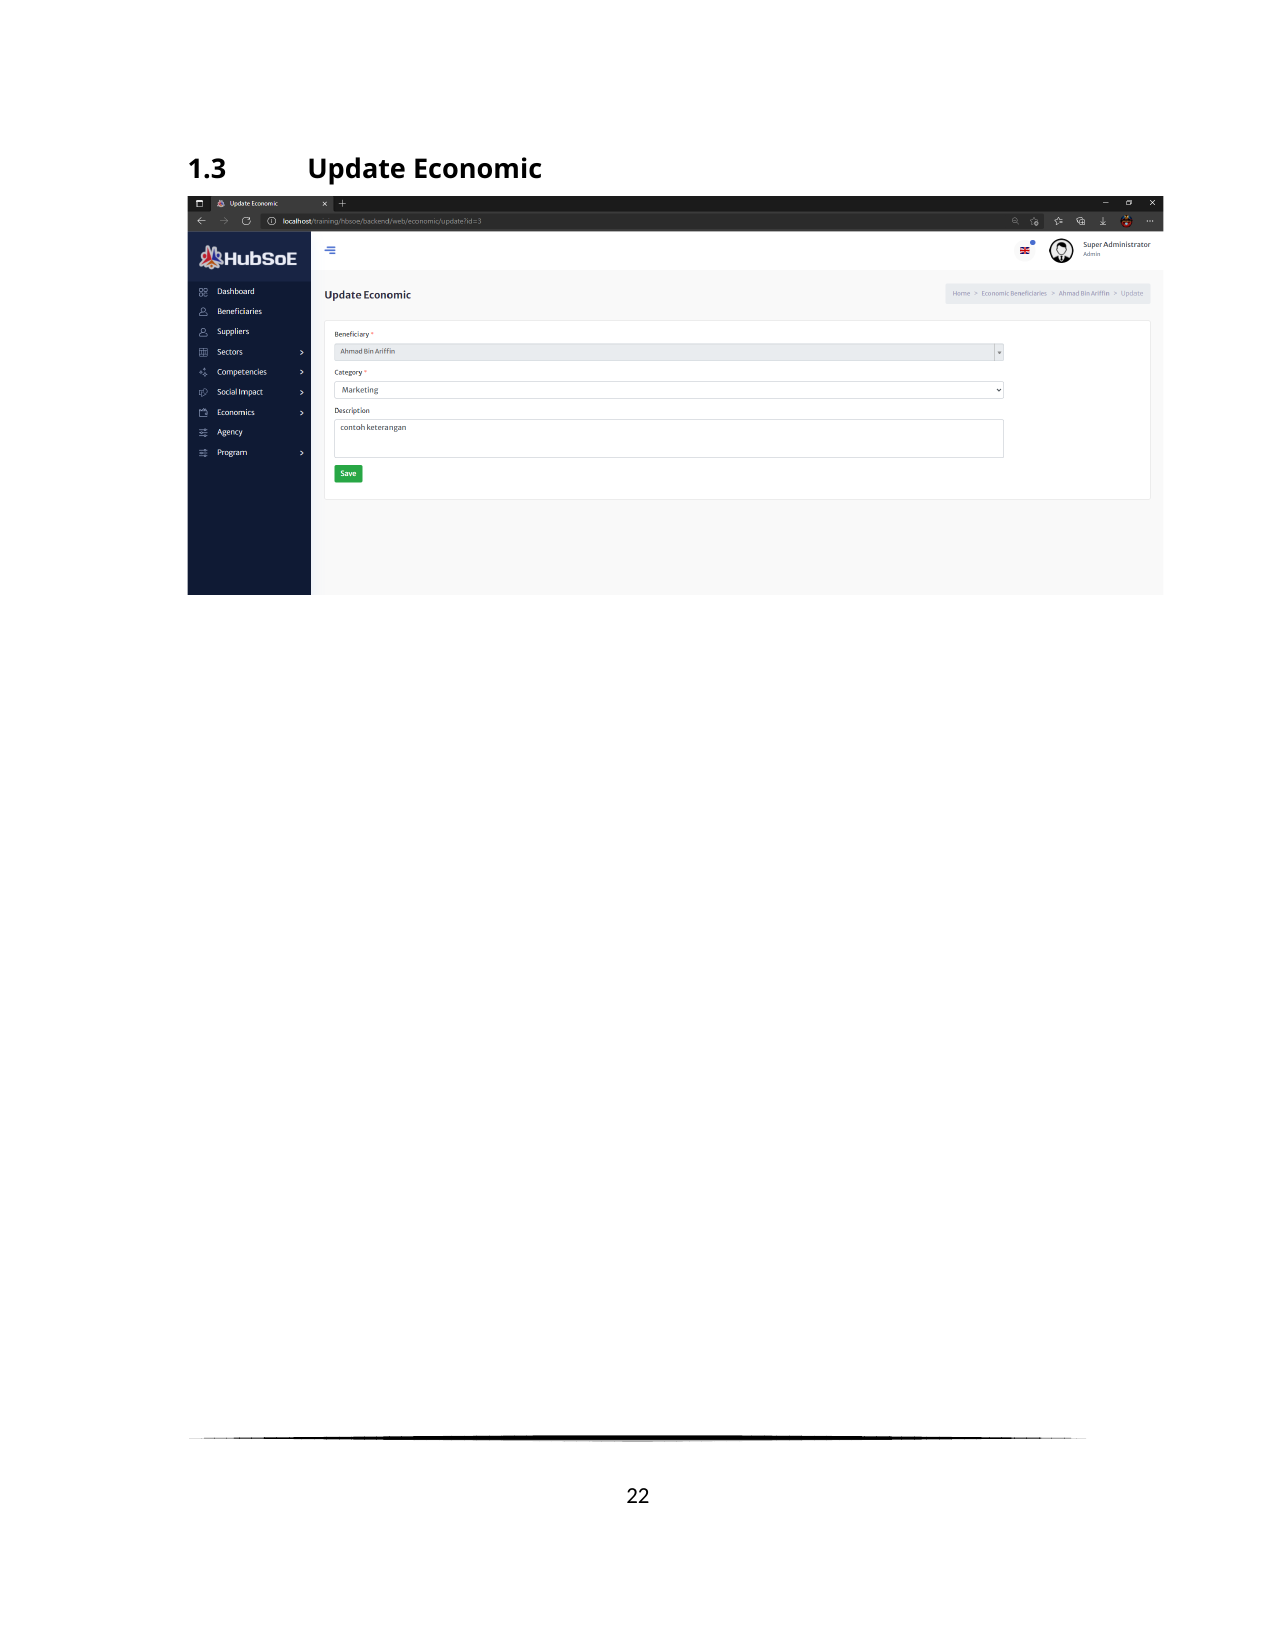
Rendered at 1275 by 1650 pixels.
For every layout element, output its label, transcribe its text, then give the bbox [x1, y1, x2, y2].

picture [189, 1434, 1087, 1442]
subtitle Update Economic [150, 150, 1125, 187]
picture [187, 196, 1164, 595]
